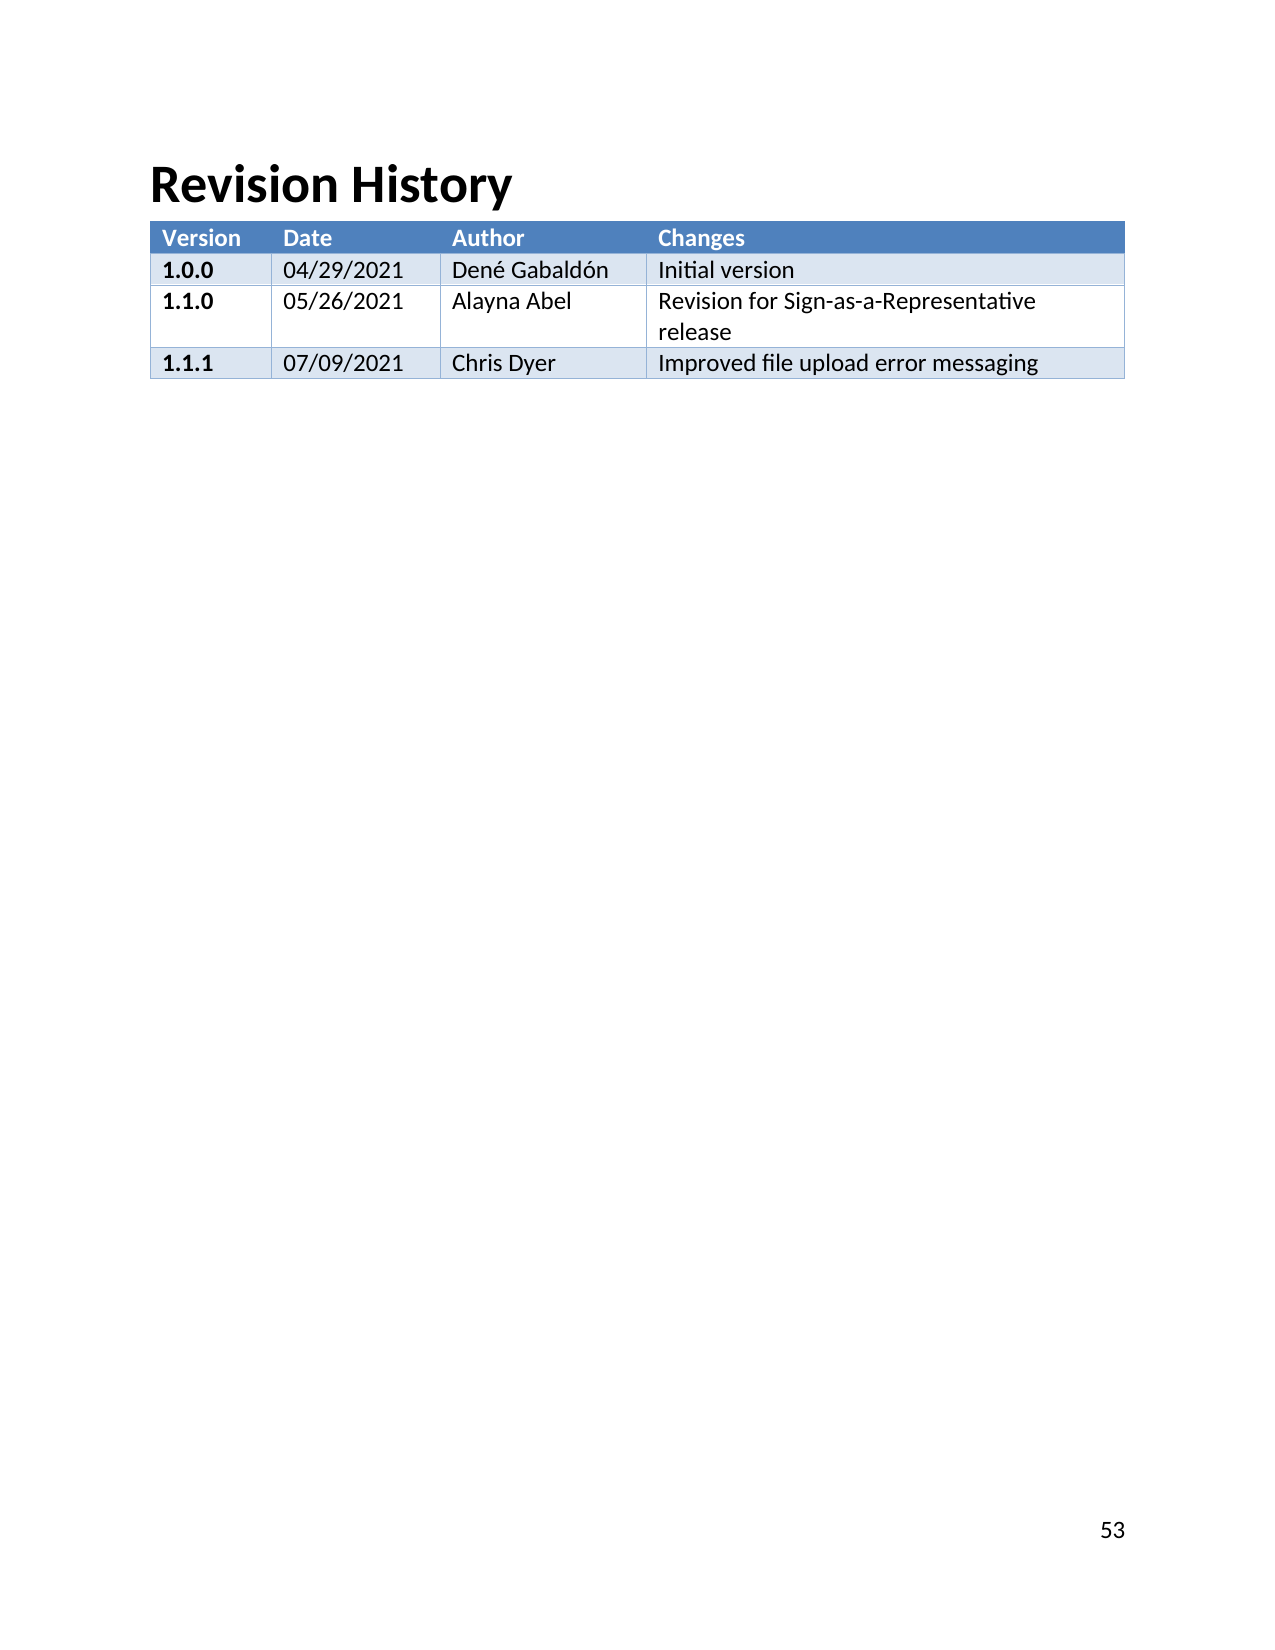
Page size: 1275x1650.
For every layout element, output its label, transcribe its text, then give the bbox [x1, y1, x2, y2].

subtitle Revision History [150, 150, 1125, 216]
table_cell 05/26/2021 [272, 286, 440, 347]
table_cell 04/29/2021 [272, 254, 440, 284]
table_cell Alayna Abel [441, 286, 646, 347]
table_cell 1.1.0 [151, 286, 271, 347]
table_cell Dené Gabaldón [441, 254, 646, 284]
table_cell Chris Dyer [441, 348, 646, 378]
table_cell 1.1.1 [151, 348, 271, 378]
table_header Changes [647, 223, 1124, 253]
table_header Author [441, 223, 646, 253]
table_cell Improved file upload error messaging [647, 348, 1124, 378]
table_header Version [151, 223, 271, 253]
table_cell 1.0.0 [151, 254, 271, 284]
table_cell Revision for Sign-as-a-Representative release [647, 286, 1124, 347]
table_cell Initial version [647, 254, 1124, 284]
table_cell 07/09/2021 [272, 348, 440, 378]
table_header Date [272, 223, 440, 253]
